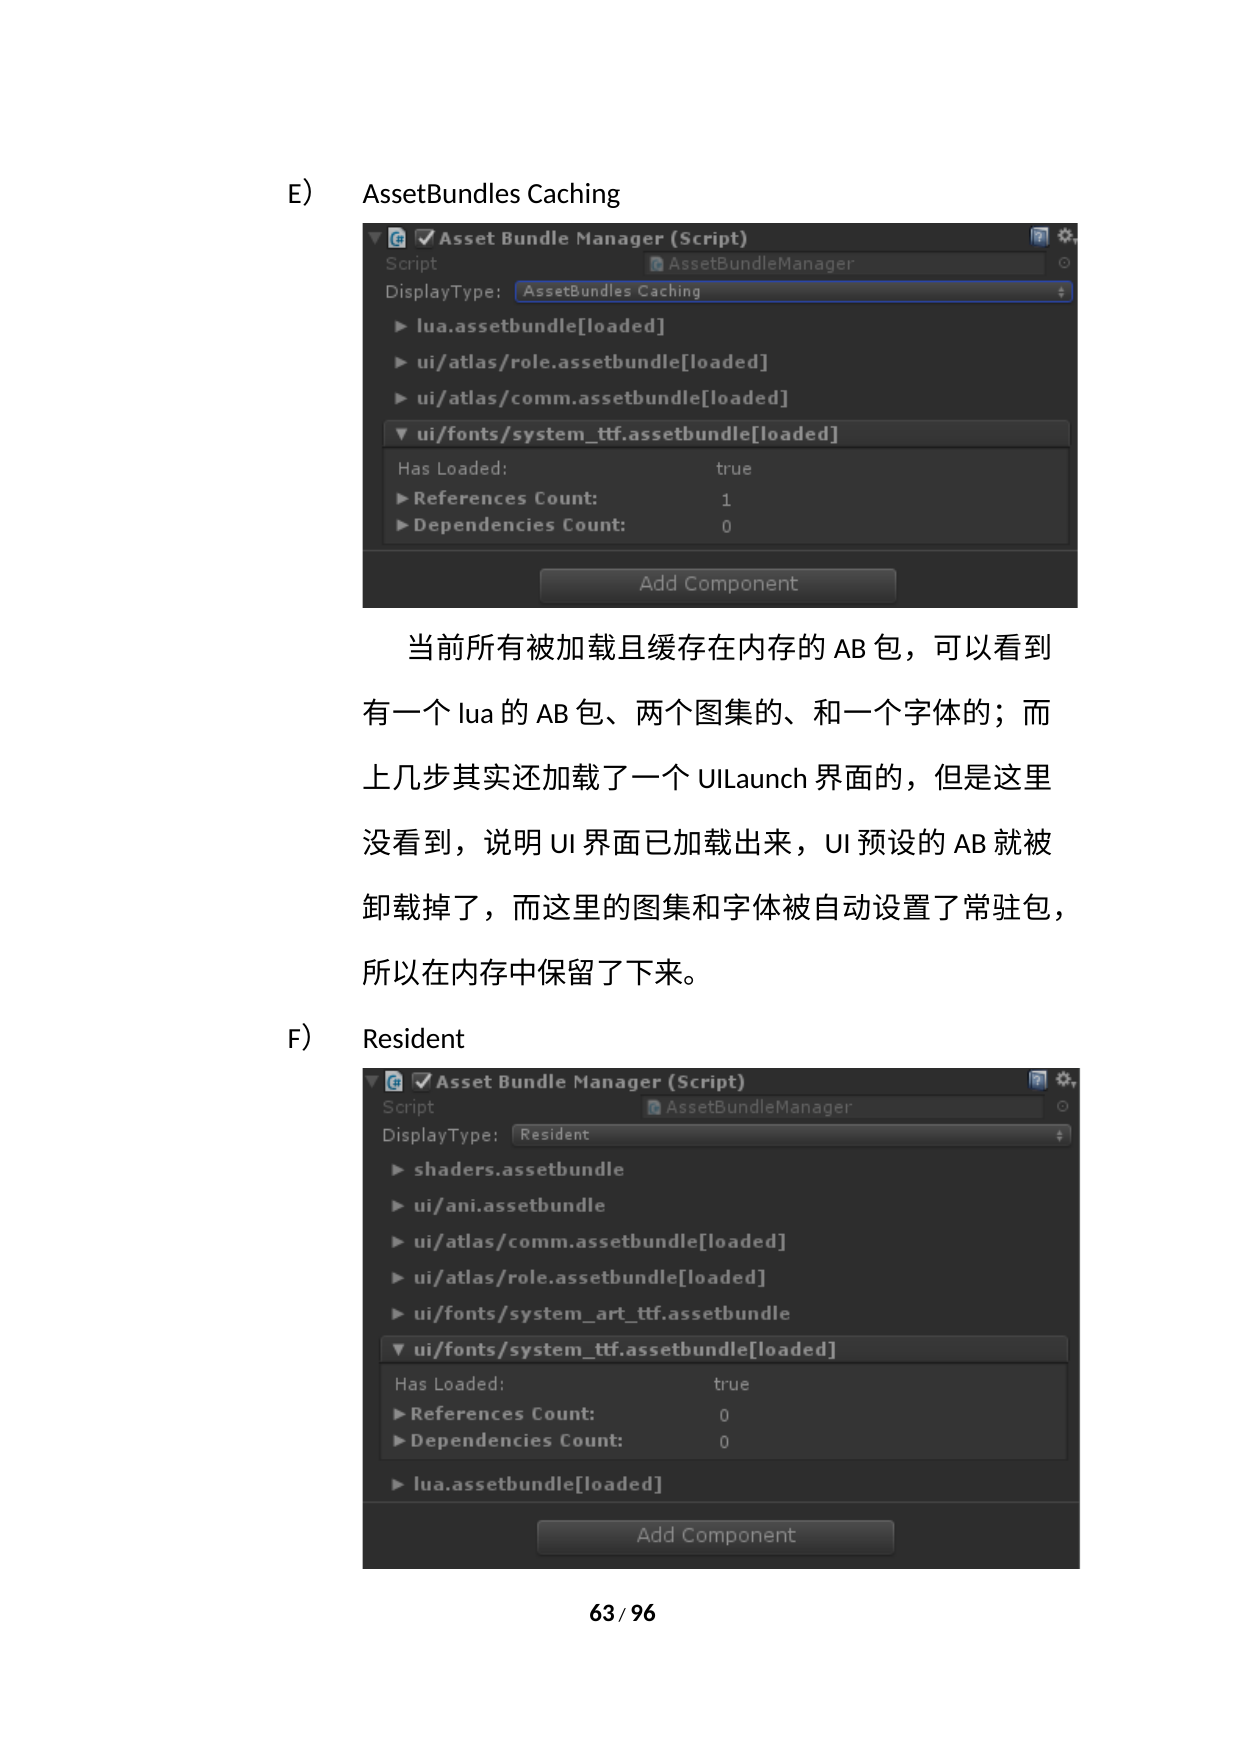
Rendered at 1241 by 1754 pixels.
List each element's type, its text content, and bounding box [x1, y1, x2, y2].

list Resident [287, 1003, 1053, 1068]
list 当前所有被加载且缓存在内存的AB包，可以看到有一个lua的AB包、两个图集的、和一个字体的；而上几步其实还加载了一个UILaunch界面的，但是这里没看到，说明UI界面已加载出来，UI预设的AB就被卸载掉了，而这里的图集和字体被自动设置了常驻包，所以在内存中保留了下来。 [362, 613, 1053, 1003]
list AssetBundles Caching [287, 158, 1053, 223]
picture [362, 1068, 1080, 1569]
picture [362, 223, 1078, 608]
